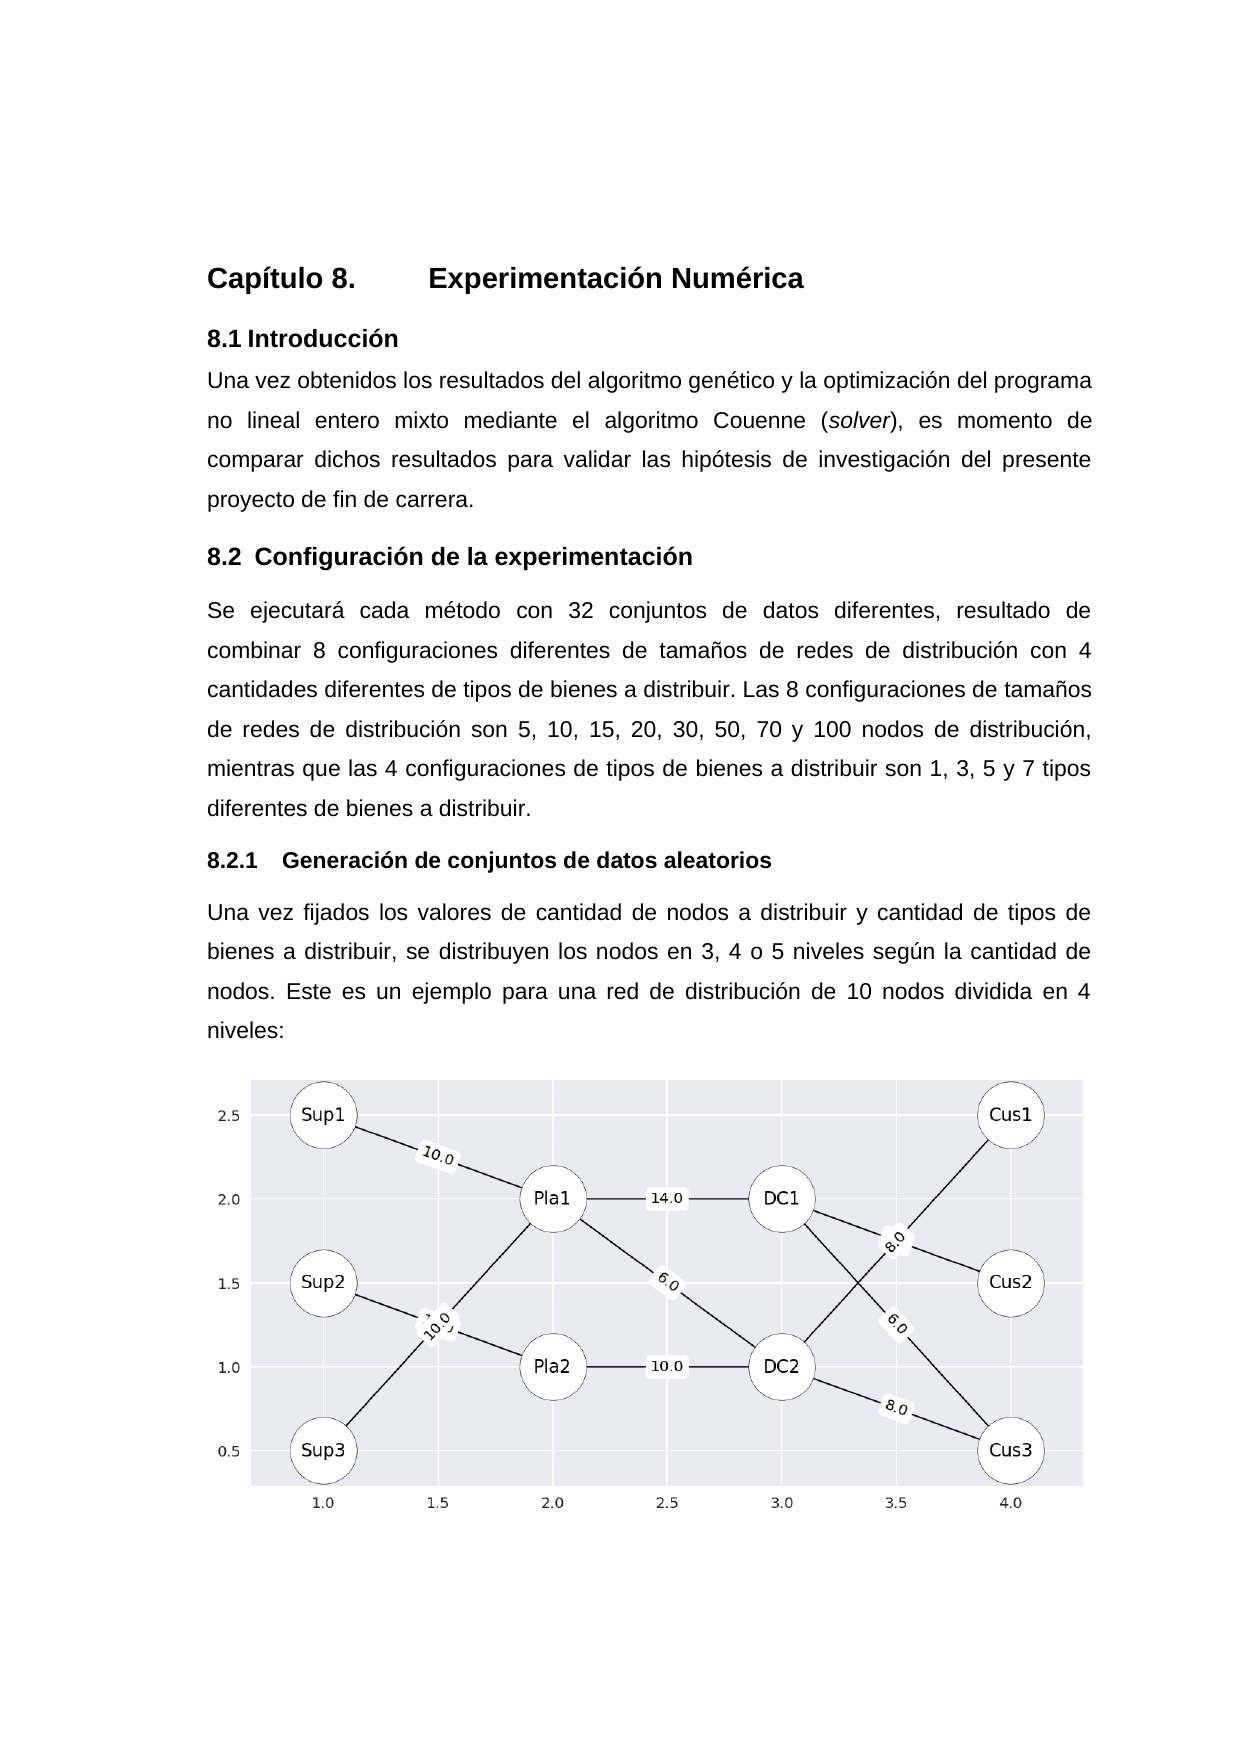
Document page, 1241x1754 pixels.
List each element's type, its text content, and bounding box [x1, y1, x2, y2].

picture [206, 1069, 1093, 1521]
text Una vez obtenidos los resultados del algoritmo genético y la optimización del programa no lineal entero mixto mediante el algoritmo Couenne (solver), es momento de comparar dichos resultados para validar las hipótesis de investigación del presente proyecto de fin de carrera. [207, 367, 1092, 512]
text Una vez fijados los valores de cantidad de nodos a distribuir y cantidad de tipos de bienes a distribuir, se distribuyen los nodos en 3, 4 o 5 niveles según la cantidad de nodos. Este es un ejemplo para una red de distribución de 10 nodos dividida en 4 niveles: [207, 899, 1092, 1043]
text Se ejecutará cada método con 32 conjuntos de datos diferentes, resultado de combinar 8 configuraciones diferentes de tamaños de redes de distribución con 4 cantidades diferentes de tipos de bienes a distribuir. Las 8 configuraciones de tamaños de redes de distribución son 5, 10, 15, 20, 30, 50, 70 y 100 nodos de distribución, mientras que las 4 configuraciones de tipos de bienes a distribuir son 1, 3, 5 y 7 tipos diferentes de bienes a distribuir. [207, 597, 1092, 821]
subtitle Experimentación Numérica [207, 261, 1092, 295]
subtitle Introducción [207, 324, 1092, 353]
subtitle Configuración de la experimentación [207, 542, 1092, 571]
subtitle Generación de conjuntos de datos aleatorios [207, 847, 1092, 873]
